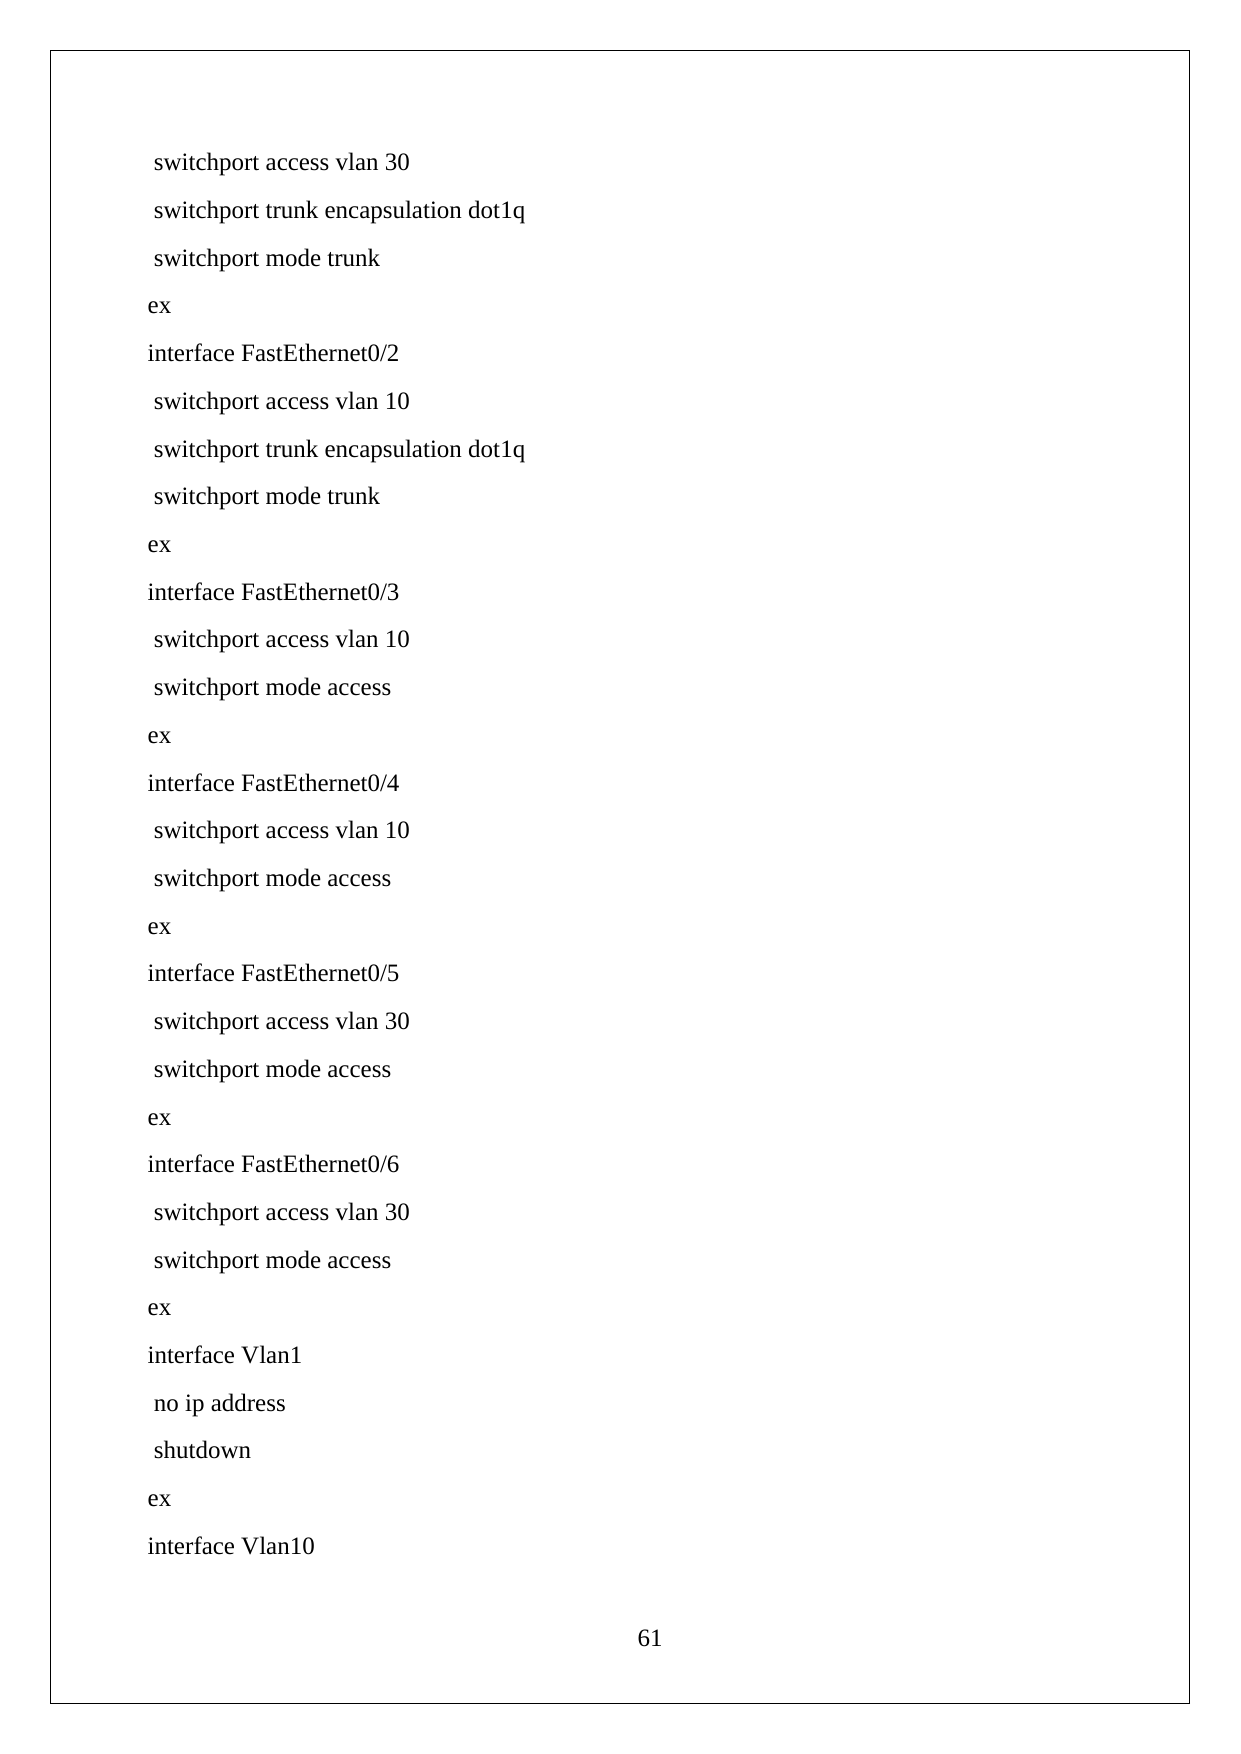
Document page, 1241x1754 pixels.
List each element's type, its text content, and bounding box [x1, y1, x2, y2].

text interface Vlan10 [147, 1531, 1093, 1560]
text interface Vlan1 [147, 1340, 1093, 1369]
text interface FastEthernet0/3 [147, 577, 1093, 606]
text interface FastEthernet0/2 [147, 338, 1093, 367]
text switchport access vlan 30 [147, 1006, 1093, 1035]
text ex [147, 1292, 1093, 1321]
text shutdown [147, 1436, 1093, 1464]
text switchport mode access [147, 1054, 1093, 1083]
text switchport mode trunk [147, 481, 1093, 510]
text switchport mode access [147, 672, 1093, 701]
text ex [147, 291, 1093, 319]
text ex [147, 1102, 1093, 1130]
text switchport mode trunk [147, 243, 1093, 272]
text ex [147, 911, 1093, 939]
text ex [147, 529, 1093, 558]
text interface FastEthernet0/6 [147, 1149, 1093, 1178]
text switchport access vlan 10 [147, 624, 1093, 653]
text switchport mode access [147, 1245, 1093, 1273]
text switchport access vlan 30 [147, 1197, 1093, 1226]
text switchport mode access [147, 863, 1093, 892]
text ex [147, 1483, 1093, 1512]
text switchport access vlan 10 [147, 815, 1093, 844]
text switchport trunk encapsulation dot1q [147, 195, 1093, 224]
text no ip address [147, 1388, 1093, 1417]
text interface FastEthernet0/4 [147, 768, 1093, 796]
text switchport access vlan 30 [147, 147, 1093, 176]
text interface FastEthernet0/5 [147, 958, 1093, 987]
text switchport access vlan 10 [147, 386, 1093, 415]
text ex [147, 720, 1093, 749]
text switchport trunk encapsulation dot1q [147, 434, 1093, 462]
